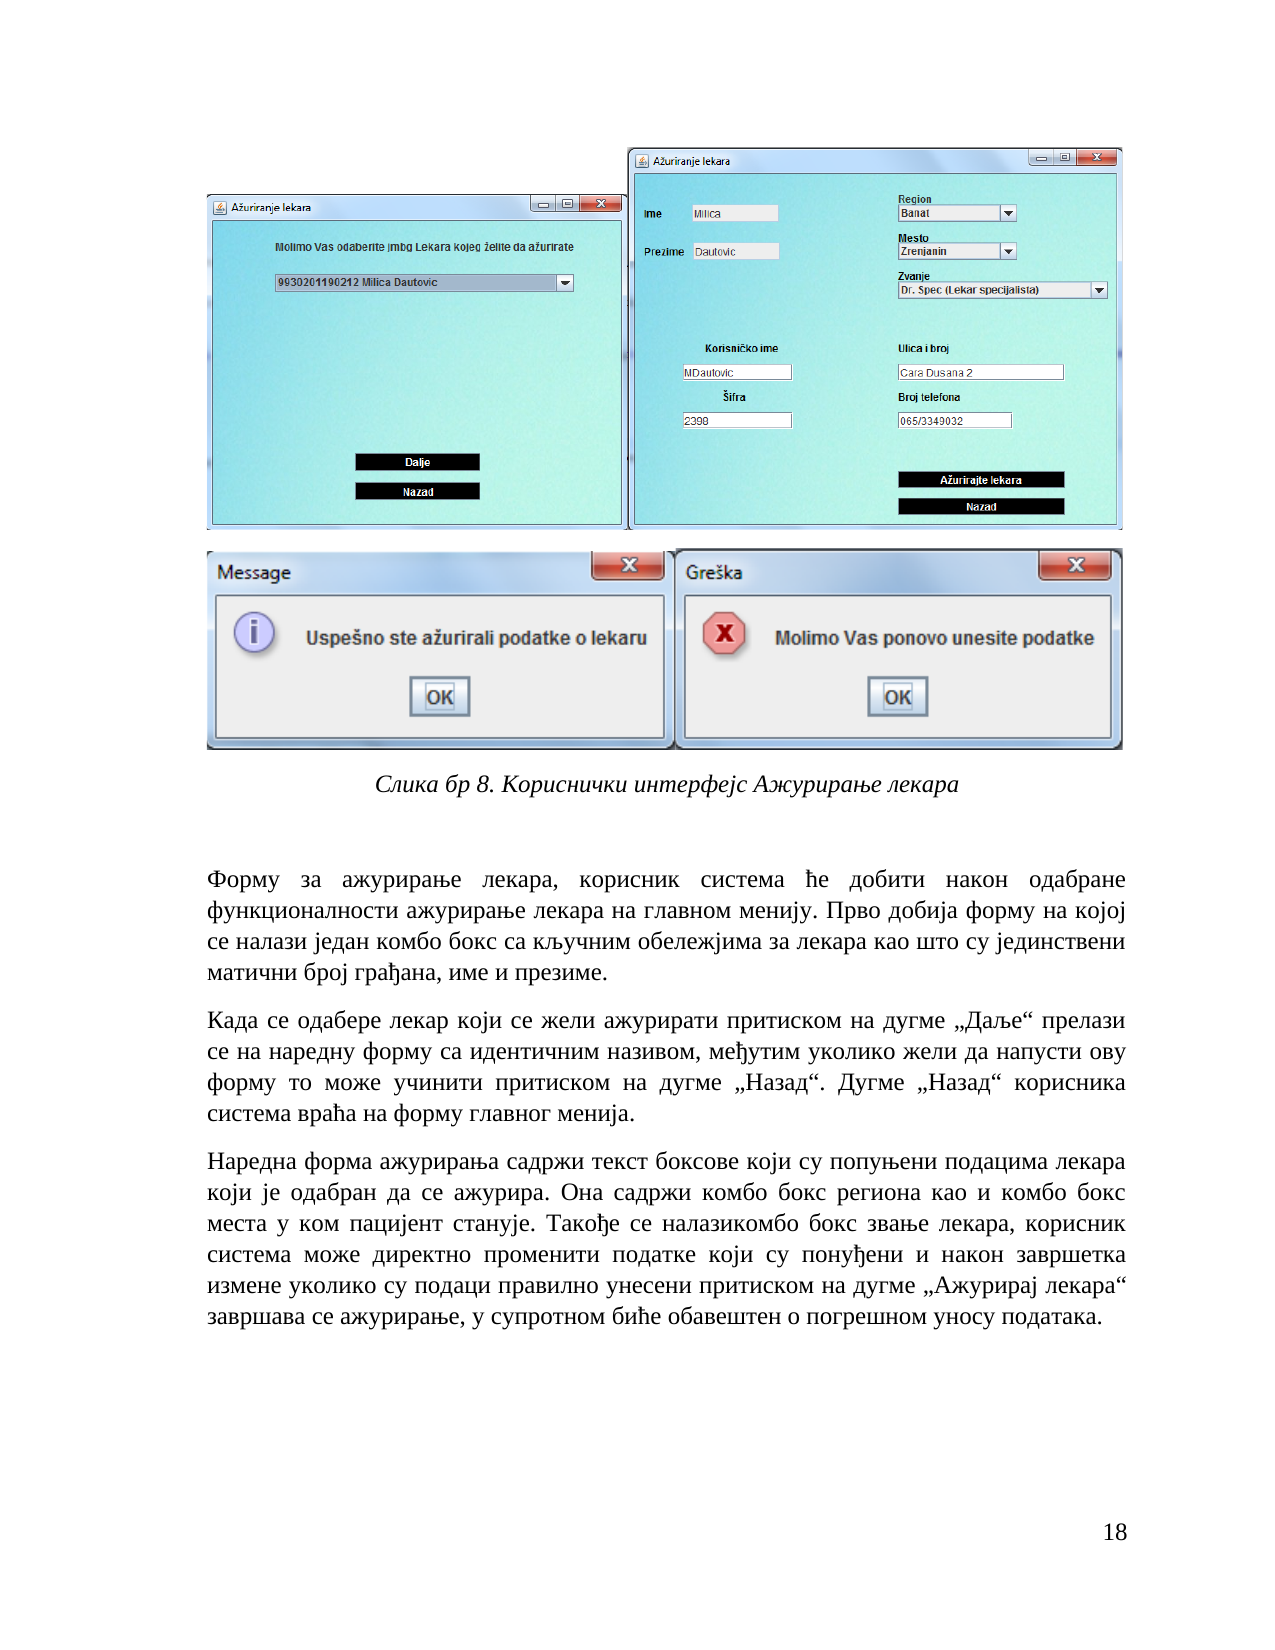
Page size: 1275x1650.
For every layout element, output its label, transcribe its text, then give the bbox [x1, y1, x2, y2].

text Форму за ажурирање лекара, корисник система ће добити након одабране функционалности ажурирање лекара на главном менију. Прво добија форму на којој се налази један комбо бокс са кључним обележјима за лекара као што су јединствени матични број грађана, име и презиме. [207, 864, 1127, 986]
text Када се одабере лекар који се жели ажурирати притиском на дугме „Даље“ прелази се на наредну форму са идентичним називом, међутим уколико жели да напусти ову форму то може учинити притиском на дугме „Назад“. Дугме „Назад“ корисника система враћа на форму главног менија. [207, 1005, 1127, 1127]
picture [206, 548, 1123, 750]
text Наредна форма ажурирања садржи текст боксове који су попуњени подацима лекара који је одабран да се ажурира. Она садржи комбо бокс региона као и комбо бокс места у ком пацијент станује. Такође се налазикомбо бокс звање лекара, корисник система може директно променити податке који су понуђени и након завршетка измене уколико су подаци правилно унесени притиском на дугме „Ажурирај лекара“ завршава се ажурирање, у супротном биће обавештен о погрешном уносу података. [207, 1146, 1127, 1330]
text Слика бр 8. Кориснички интерфејс Ажурирање лекара [207, 769, 1127, 797]
picture [206, 147, 1123, 530]
